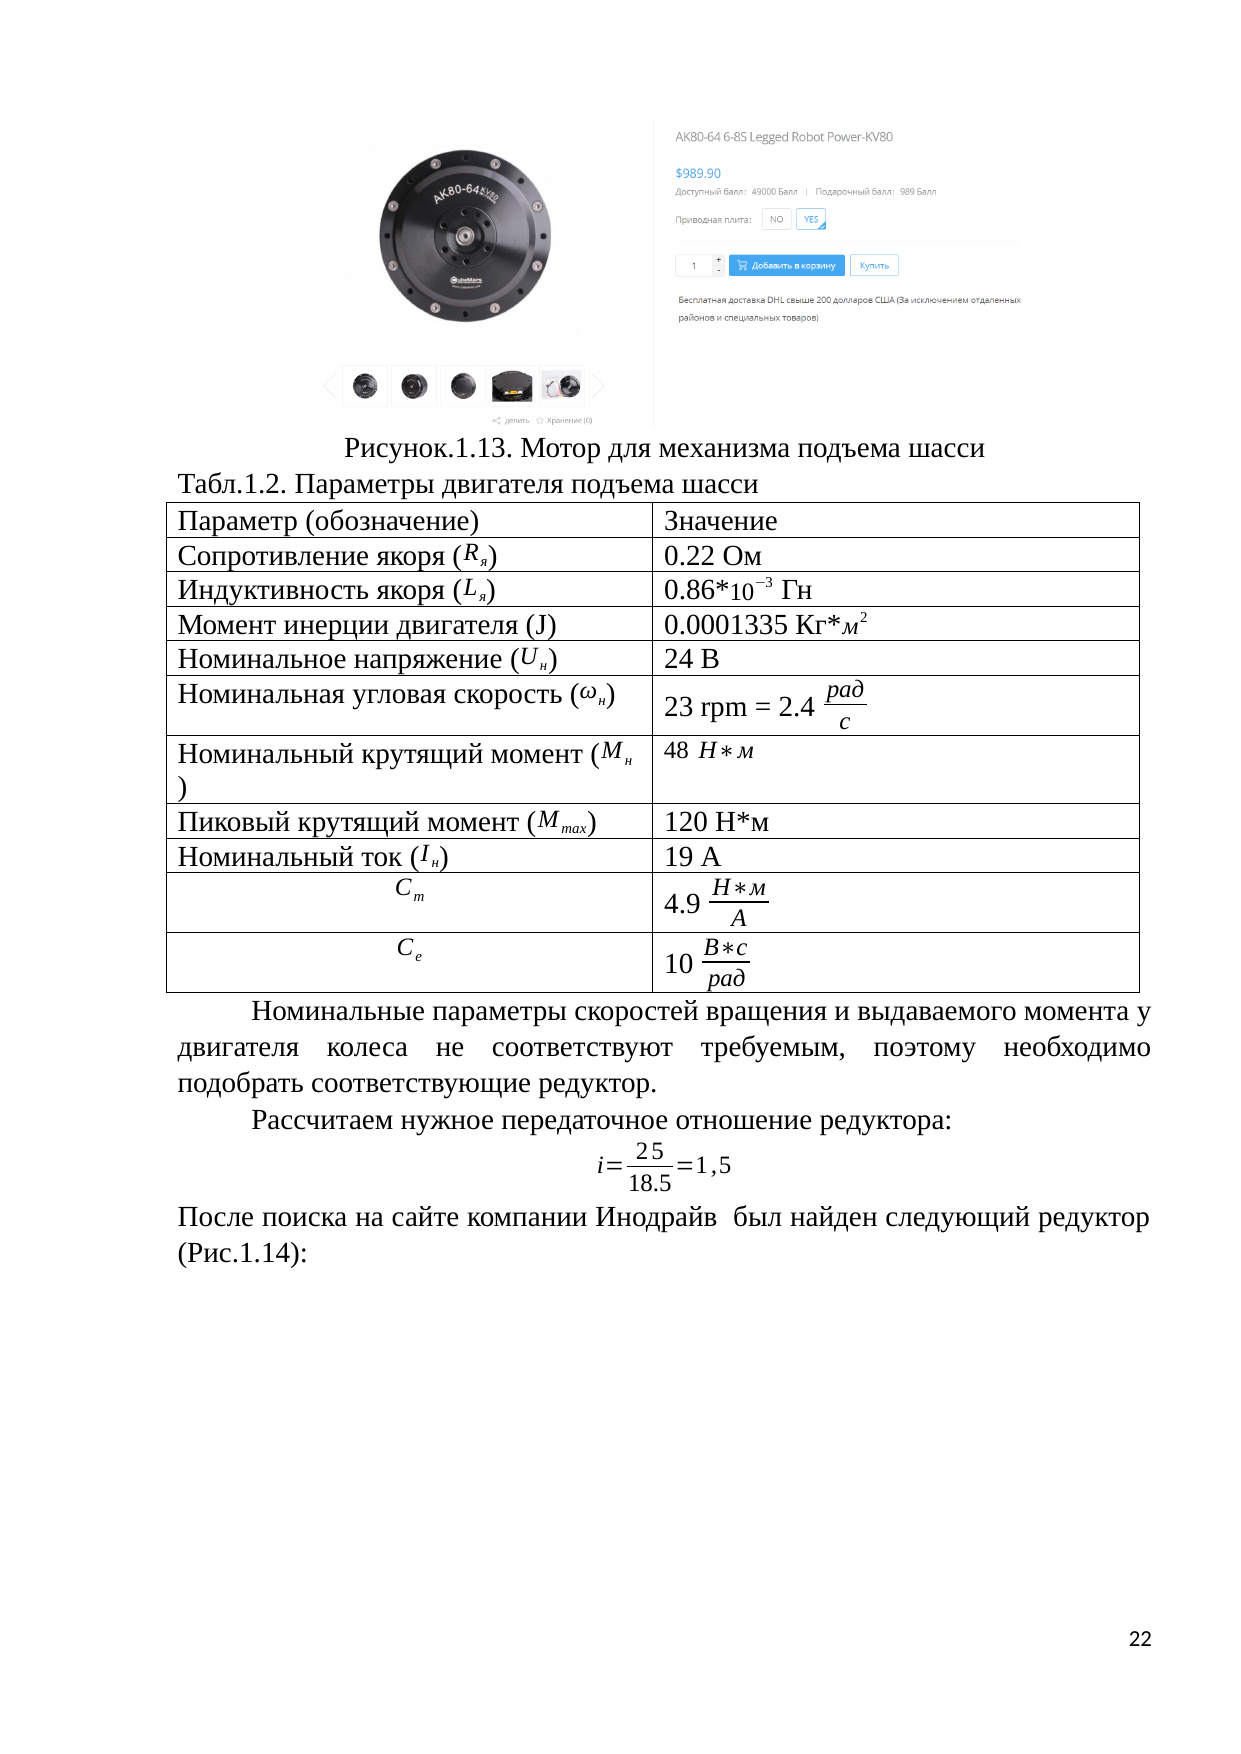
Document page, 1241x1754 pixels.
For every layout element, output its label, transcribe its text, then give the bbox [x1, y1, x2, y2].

table_cell 23 rpm = 2.4 [653, 676, 1139, 735]
table_cell [653, 736, 1139, 803]
table_cell Пиковый крутящий момент () [167, 804, 652, 838]
table_cell Номинальный ток () [167, 839, 652, 872]
text Табл.1.2. Параметры двигателя подъема шасси [177, 466, 1152, 499]
table_header Параметр (обозначение) [167, 503, 652, 537]
table_header Значение [653, 503, 1139, 537]
table_cell Номинальная угловая скорость () [167, 676, 652, 735]
text Номинальные параметры скоростей вращения и выдаваемого момента у двигателя колеса не соответствуют требуемым, поэтому необходимо подобрать соответствующие редуктор. [177, 993, 1152, 1099]
table_cell Номинальный крутящий момент () [167, 736, 652, 803]
table_cell 19 А [653, 839, 1139, 872]
table_cell [167, 933, 652, 992]
picture [307, 118, 1022, 428]
text Рассчитаем нужное передаточное отношение редуктора: [177, 1102, 1152, 1135]
table_cell 10 [653, 933, 1139, 992]
table_cell Момент инерции двигателя (J) [167, 607, 652, 640]
table_cell 4.9 [653, 873, 1139, 932]
table_cell 0.86* Гн [653, 572, 1139, 606]
table_cell Номинальное напряжение () [167, 641, 652, 675]
text Рисунок.1.13. Мотор для механизма подъема шасси [177, 430, 1152, 463]
text После поиска на сайте компании Инодрайв был найден следующий редуктор (Рис.1.14): [177, 1199, 1152, 1269]
table_cell Индуктивность якоря () [167, 572, 652, 606]
table_cell [167, 873, 652, 932]
table_cell Сопротивление якоря () [167, 538, 652, 571]
table_cell 0.0001335 Кг* [653, 607, 1139, 640]
table_cell 0.22 Ом [653, 538, 1139, 571]
table_cell 120 Н*м [653, 804, 1139, 838]
table_cell 24 В [653, 641, 1139, 675]
